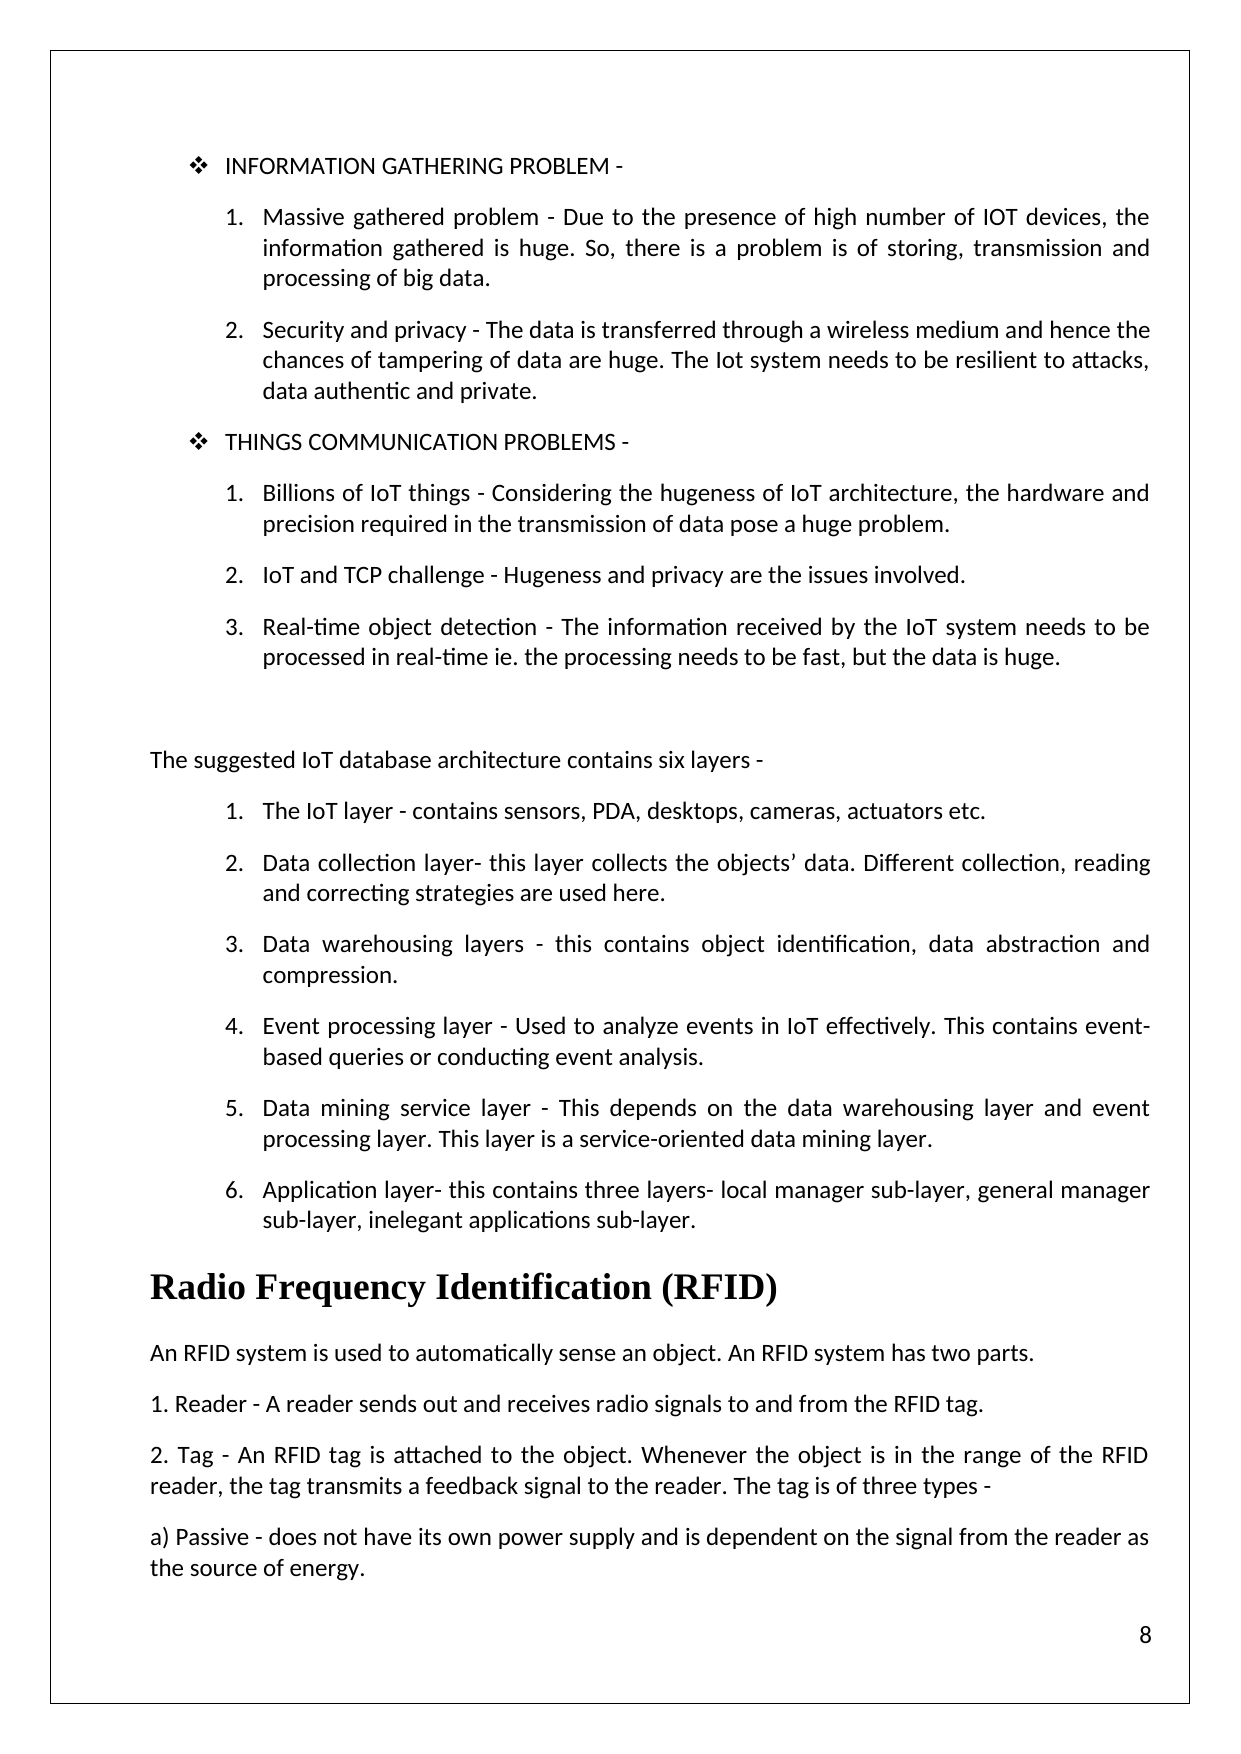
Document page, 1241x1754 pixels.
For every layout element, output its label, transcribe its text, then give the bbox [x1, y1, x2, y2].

list IoT and TCP challenge - Hugeness and privacy are the issues involved. [225, 559, 1152, 590]
list Security and privacy - The data is transferred through a wireless medium and hence the chances of tampering of data are huge. The Iot system needs to be resilient to attacks, data authentic and private. [225, 314, 1152, 405]
list Application layer- this contains three layers- local manager sub-layer, general manager sub-layer, inelegant applications sub-layer. [225, 1174, 1152, 1235]
text An RFID system is used to automatically sense an object. An RFID system has two parts. [150, 1337, 1152, 1367]
list THINGS COMMUNICATION PROBLEMS - [187, 426, 1152, 457]
subtitle Radio Frequency Identification (RFID) [150, 1264, 1152, 1307]
text a) Passive - does not have its own power supply and is dependent on the signal from the reader as the source of energy. [150, 1521, 1152, 1582]
list Event processing layer - Used to analyze events in IoT effectively. This contains event-based queries or conducting event analysis. [225, 1010, 1152, 1071]
text 2. Tag - An RFID tag is attached to the object. Whenever the object is in the range of the RFID reader, the tag transmits a feedback signal to the reader. The tag is of three types - [150, 1439, 1152, 1500]
text The suggested IoT database architecture contains six layers - [150, 744, 1152, 774]
list INFORMATION GATHERING PROBLEM - [187, 150, 1152, 181]
list Massive gathered problem - Due to the presence of high number of IOT devices, the information gathered is huge. So, there is a problem is of storing, transmission and processing of big data. [225, 201, 1152, 293]
list Data mining service layer - This depends on the data warehousing layer and event processing layer. This layer is a service-oriented data mining layer. [225, 1092, 1152, 1153]
list The IoT layer - contains sensors, PDA, desktops, cameras, actuators etc. [225, 795, 1152, 826]
list Data collection layer- this layer collects the objects’ data. Different collection, reading and correcting strategies are used here. [225, 847, 1152, 908]
list Data warehousing layers - this contains object identification, data abstraction and compression. [225, 928, 1152, 989]
list Billions of IoT things - Considering the hugeness of IoT architecture, the hardware and precision required in the transmission of data pose a huge problem. [225, 477, 1152, 538]
text 1. Reader - A reader sends out and receives radio signals to and from the RFID tag. [150, 1388, 1152, 1418]
list Real-time object detection - The information received by the IoT system needs to be processed in real-time ie. the processing needs to be fast, but the data is huge. [225, 611, 1152, 672]
